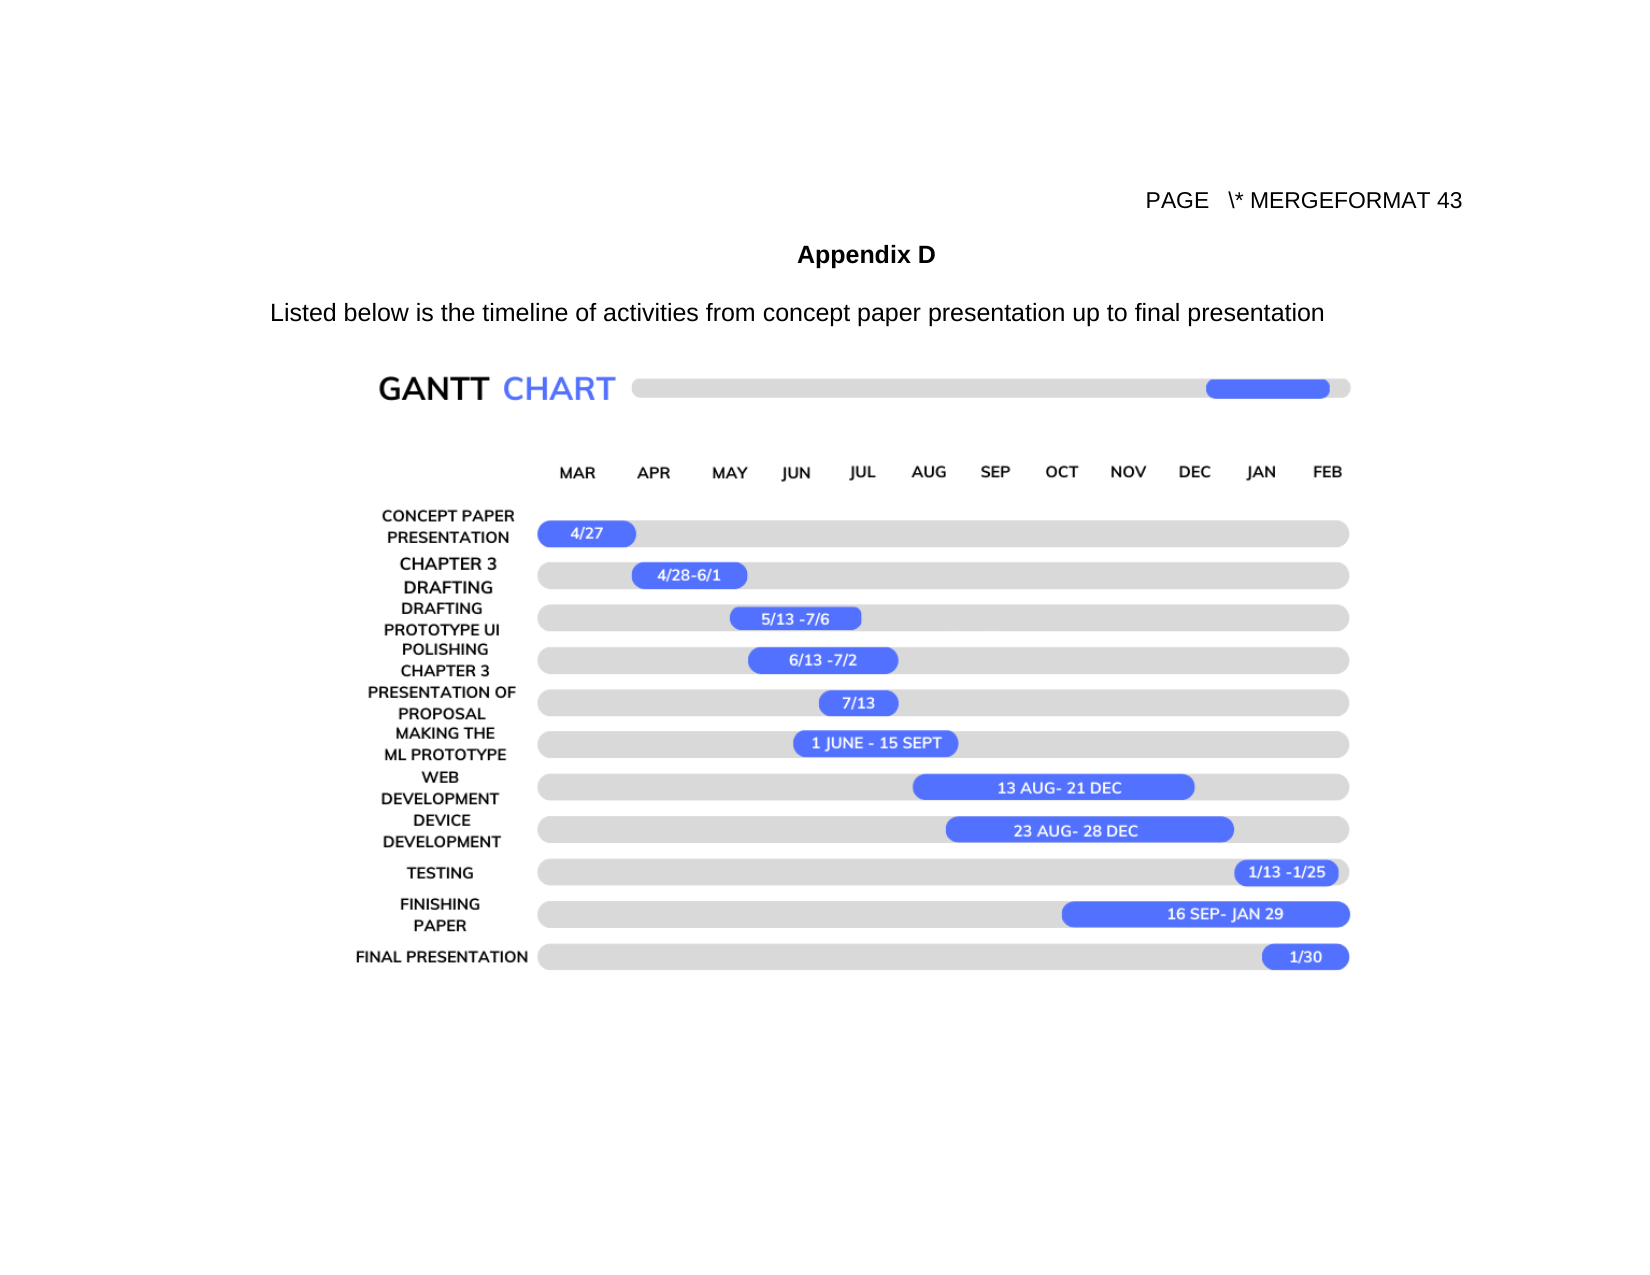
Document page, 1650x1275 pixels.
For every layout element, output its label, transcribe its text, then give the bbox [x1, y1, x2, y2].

picture [355, 355, 1378, 999]
text Listed below is the timeline of activities from concept paper presentation up to final presentation [270, 298, 1462, 326]
text Appendix D [270, 240, 1462, 269]
